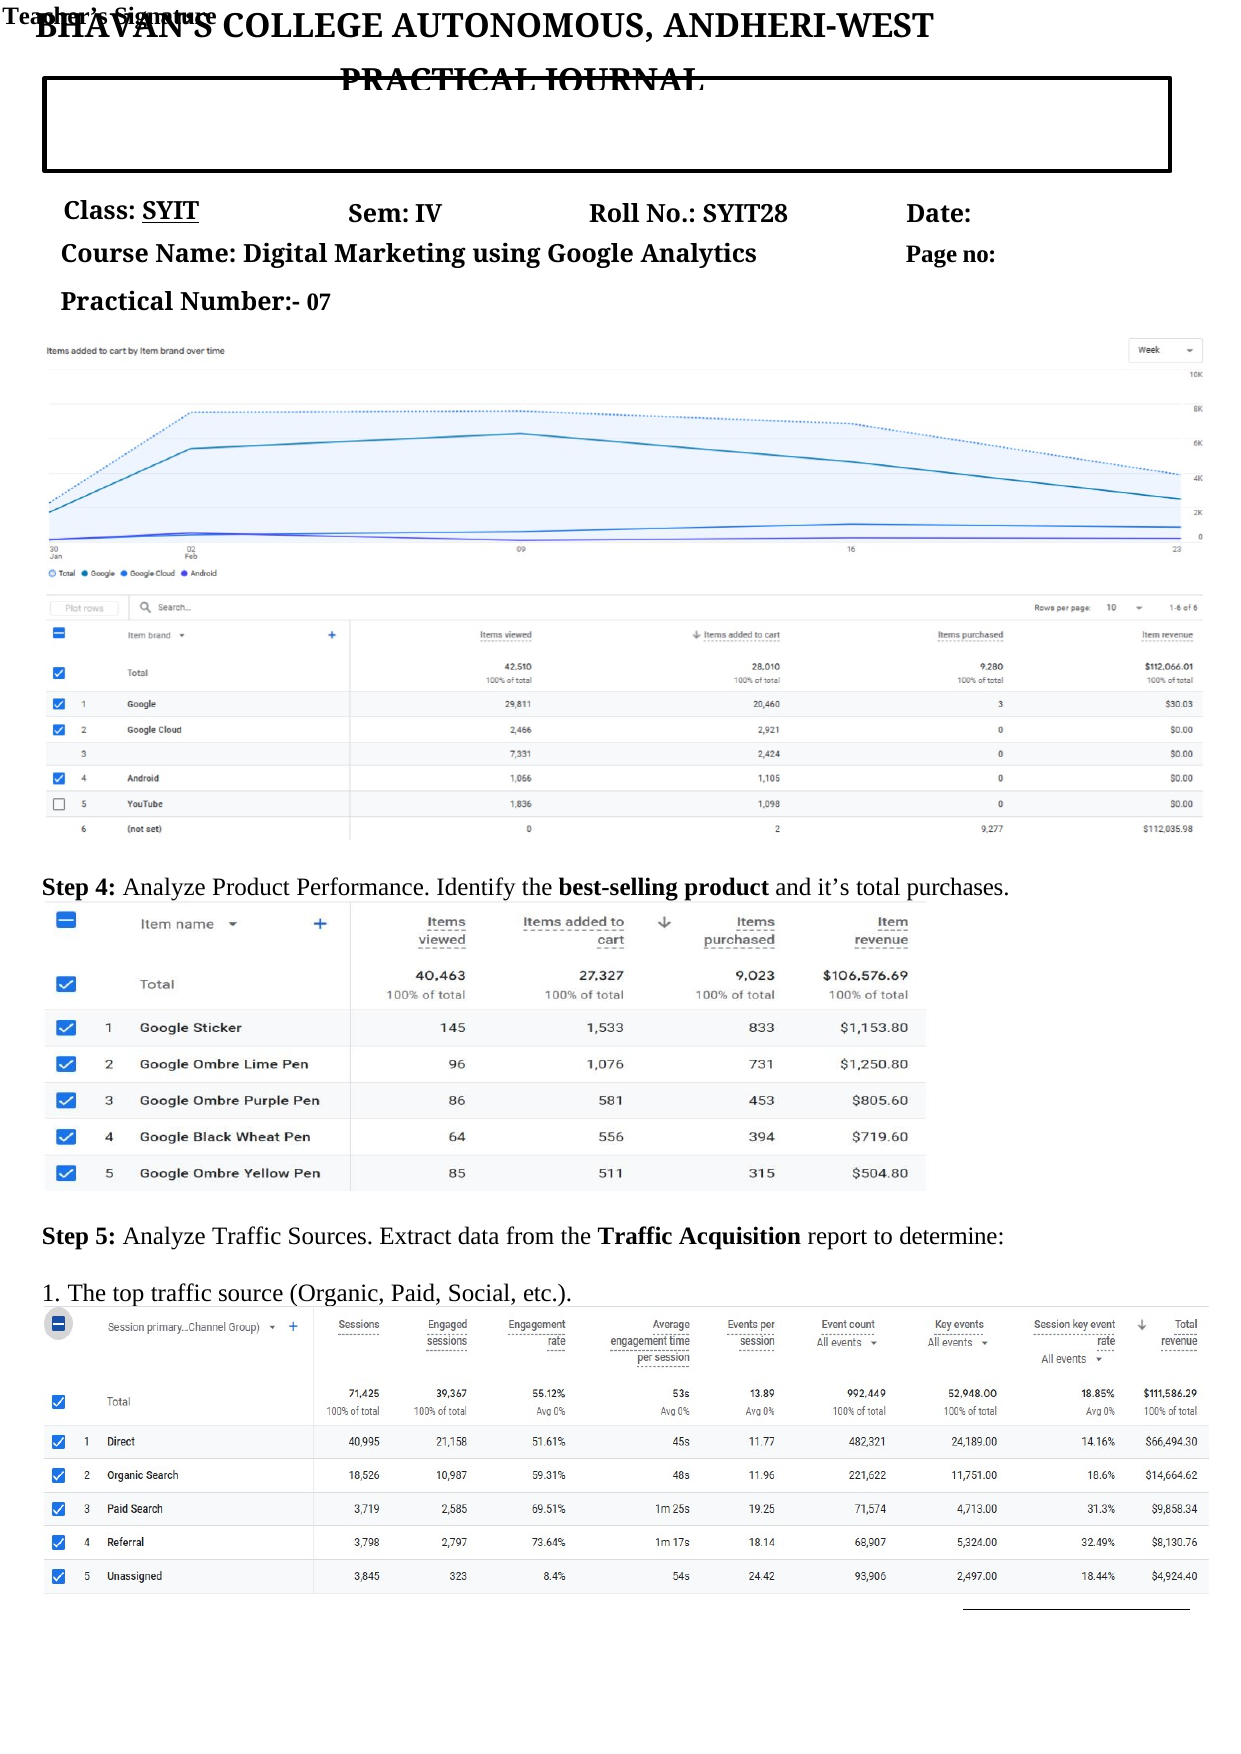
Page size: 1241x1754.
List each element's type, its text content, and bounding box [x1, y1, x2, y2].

picture [41, 901, 929, 1191]
text Step 4: Analyze Product Performance. Identify the best-selling product and it’s total purchases. [42, 872, 1226, 901]
text Step 5: Analyze Traffic Sources. Extract data from the Traffic Acquisition report to determine: [42, 1221, 1226, 1249]
text Course Name: Digital Marketing using Google Analytics Page no: [60, 236, 1226, 270]
picture [41, 1306, 1210, 1594]
picture [45, 337, 1204, 840]
list The top traffic source (Organic, Paid, Social, etc.). [42, 1278, 1226, 1307]
text Practical Number:- 07 [60, 284, 1226, 318]
text Class: SYIT Sem: IV Roll No.: SYIT28 Date: [63, 193, 1226, 229]
